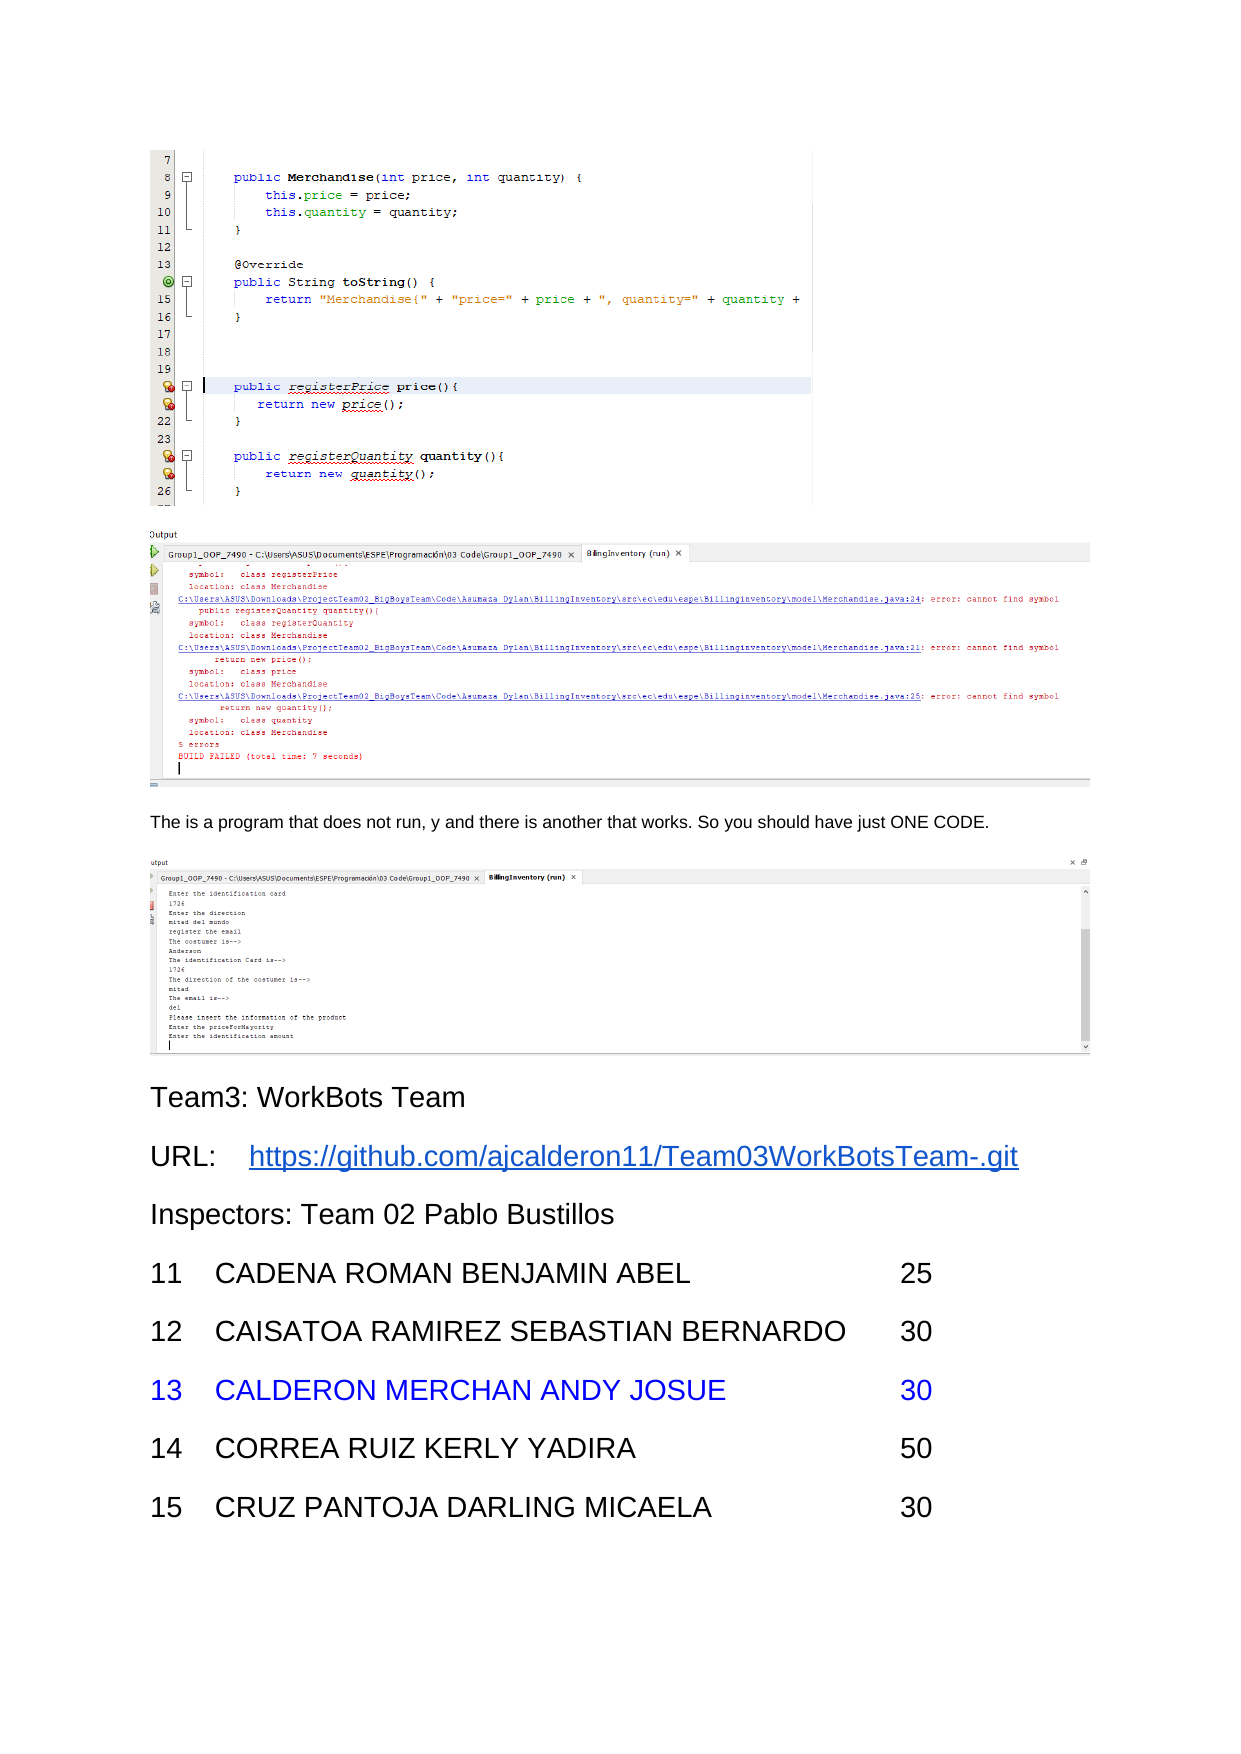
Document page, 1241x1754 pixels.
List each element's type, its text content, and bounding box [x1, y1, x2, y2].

picture [150, 857, 1091, 1056]
text 12 CAISATOA RAMIREZ SEBASTIAN BERNARDO 30 [150, 1314, 1090, 1348]
text The is a program that does not run, y and there is another that works. So you should have just ONE CODE. [150, 812, 1090, 832]
text Inspectors: Team 02 Pablo Bustillos [150, 1197, 1090, 1231]
text 11 CADENA ROMAN BENJAMIN ABEL 25 [150, 1256, 1090, 1289]
text URL: https://github.com/ajcalderon11/Team03WorkBotsTeam-.git [150, 1139, 1090, 1172]
picture [150, 530, 1091, 787]
text 13 CALDERON MERCHAN ANDY JOSUE 30 [150, 1373, 1090, 1407]
picture [150, 150, 813, 506]
text 14 CORREA RUIZ KERLY YADIRA 50 [150, 1432, 1090, 1465]
text Team3: WorkBots Team [150, 1080, 1090, 1114]
text 15 CRUZ PANTOJA DARLING MICAELA 30 [150, 1490, 1090, 1524]
